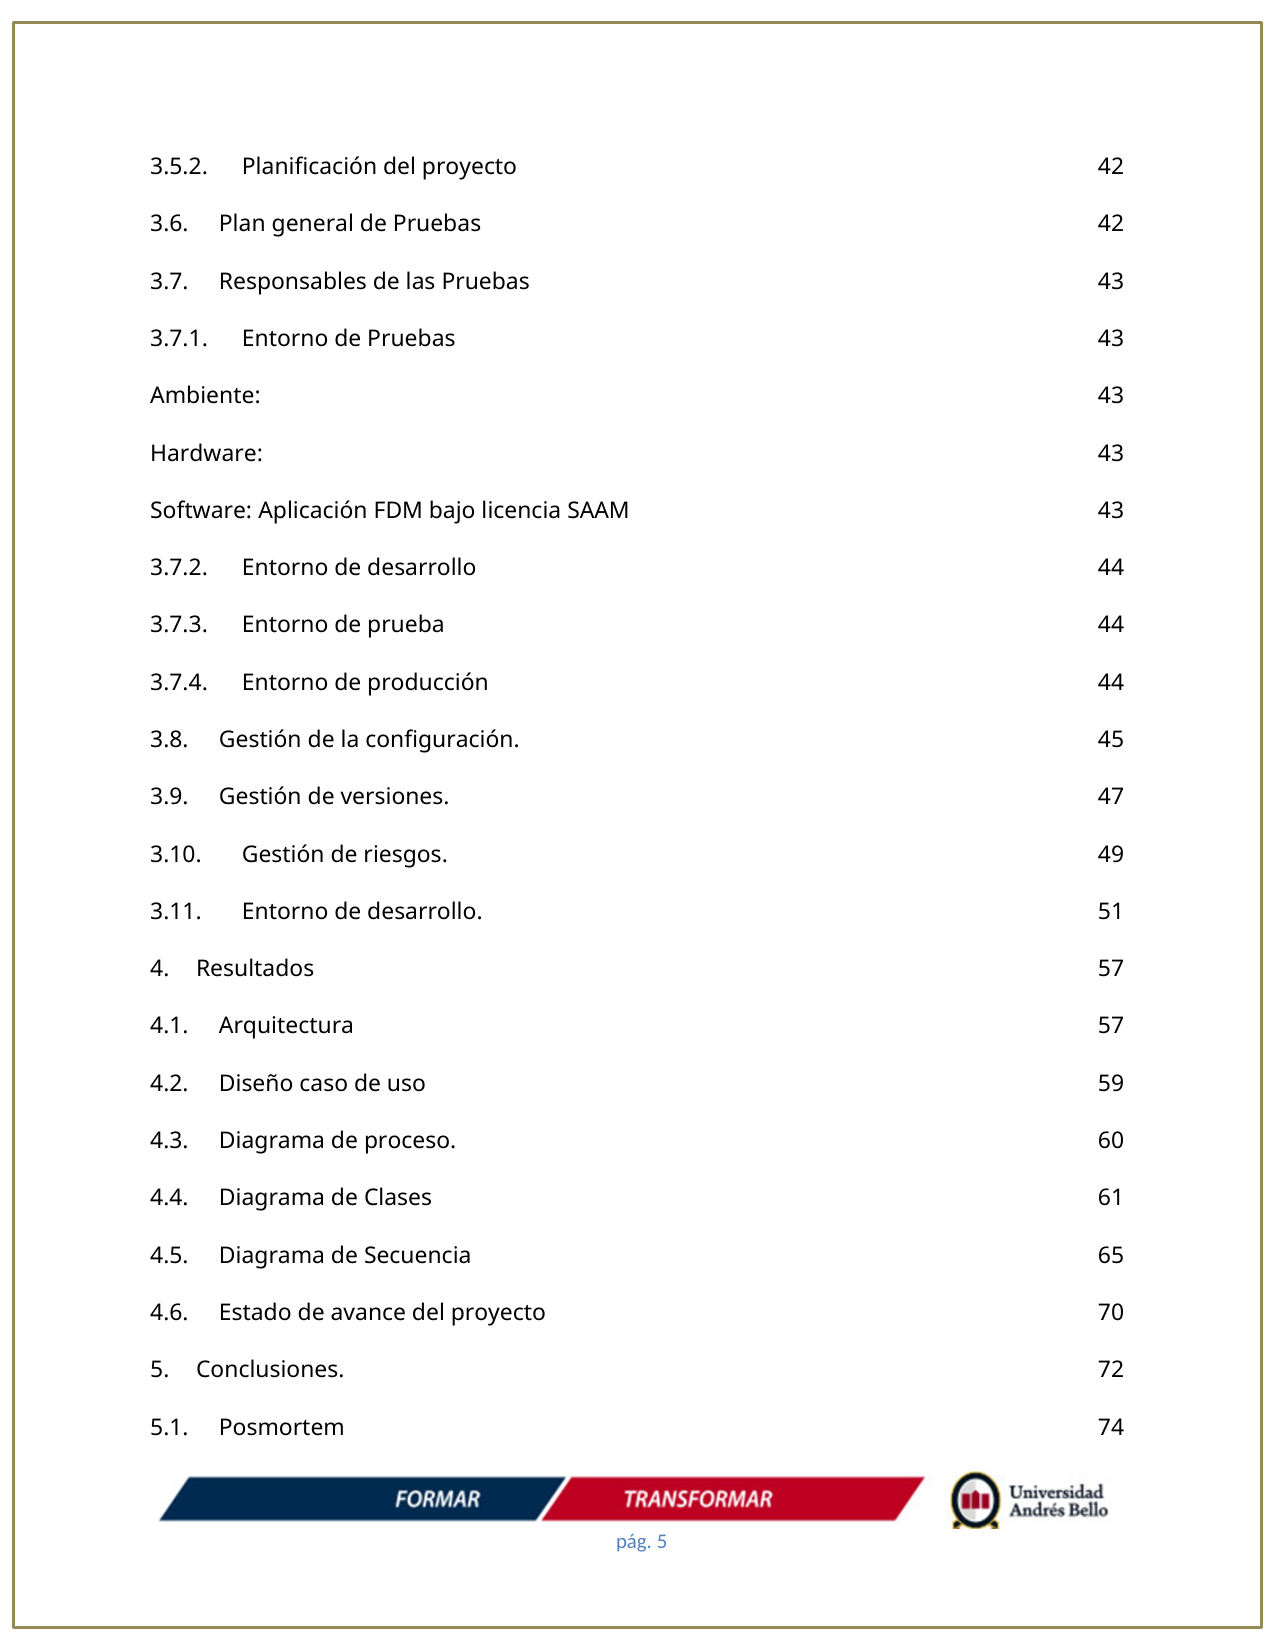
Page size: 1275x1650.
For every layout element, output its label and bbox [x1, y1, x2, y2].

picture [157, 1468, 1133, 1529]
